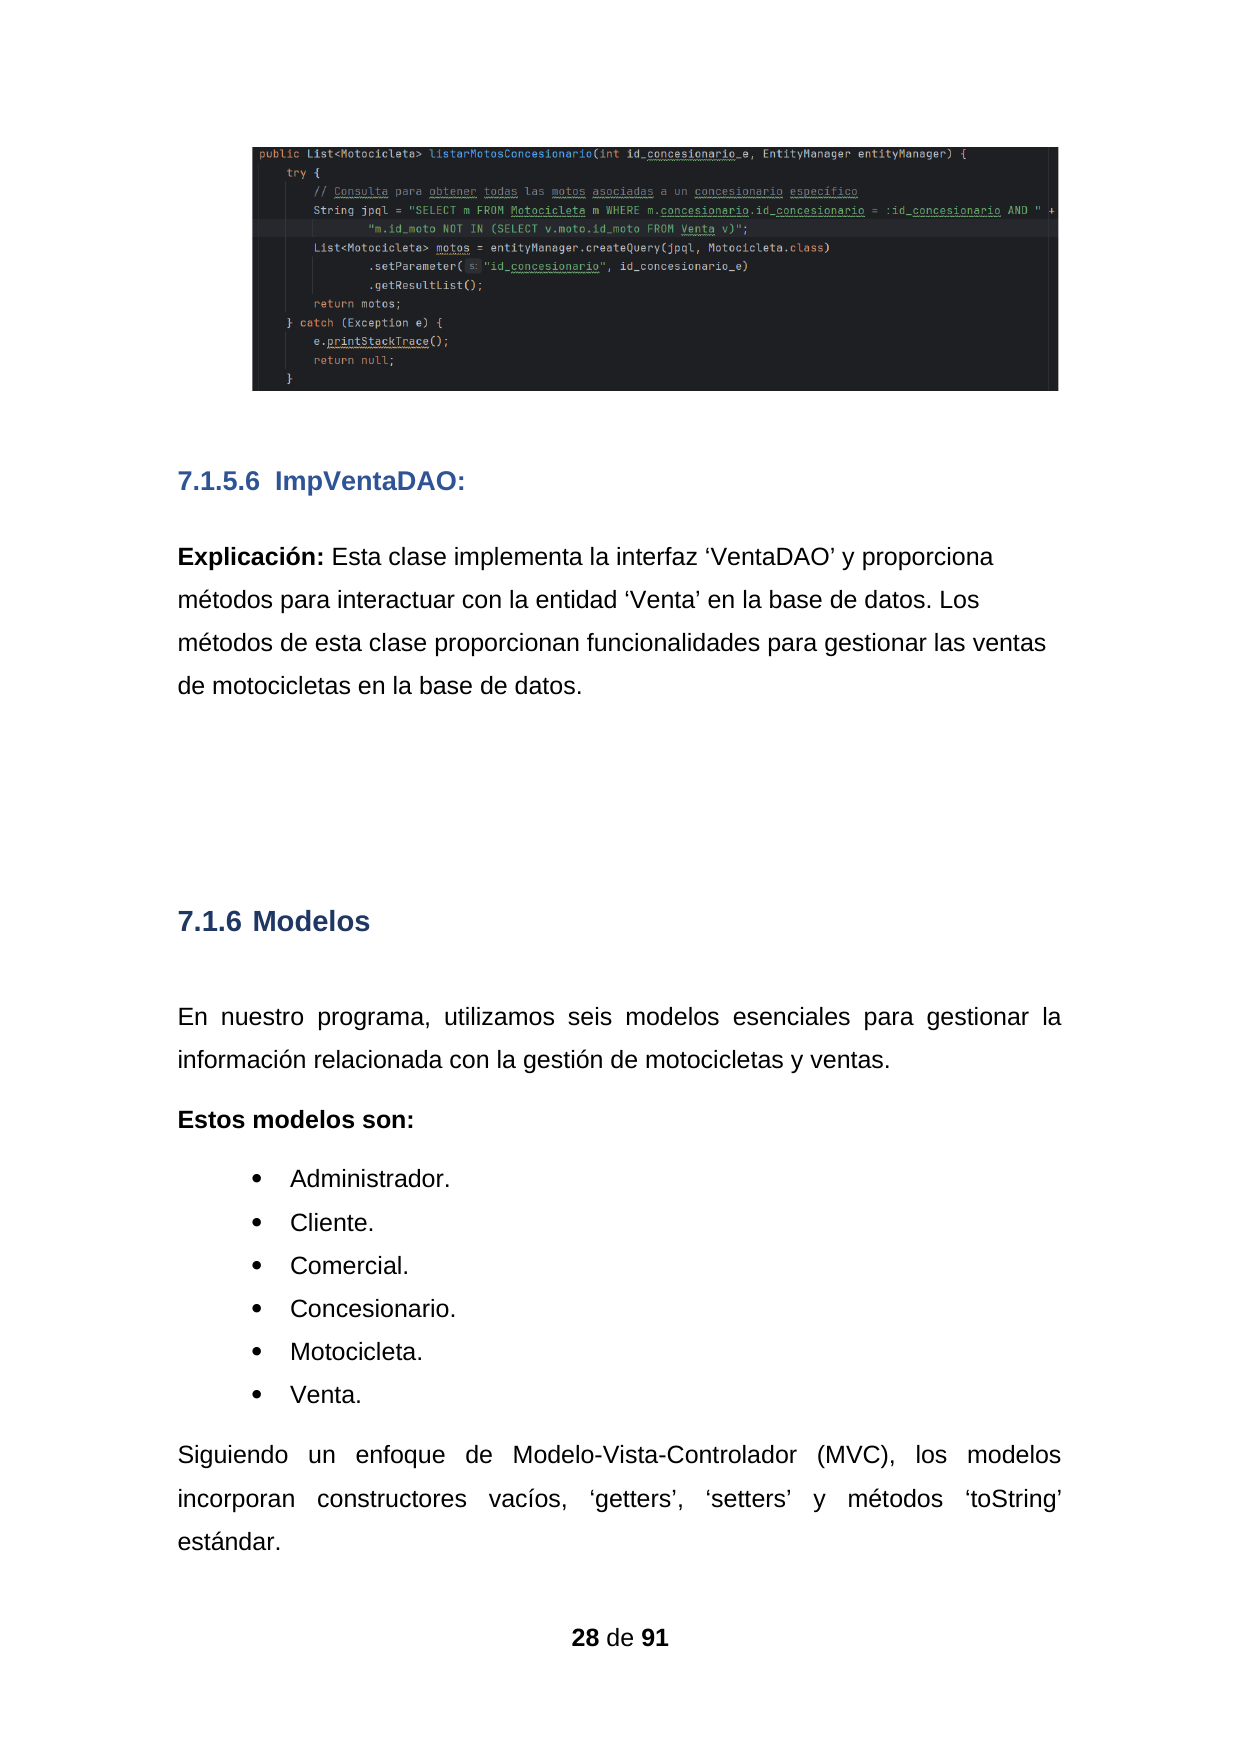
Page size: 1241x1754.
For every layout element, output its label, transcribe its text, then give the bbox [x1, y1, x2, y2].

list Administrador. [252, 1164, 1063, 1193]
subtitle ImpVentaDAO: [177, 465, 1063, 496]
list Explicación: Esta clase implementa la interfaz ‘VentaDAO’ y proporciona métodos para interactuar con la entidad ‘Venta’ en la base de datos. Los métodos de esta clase proporcionan funcionalidades para gestionar las ventas de motocicletas en la base de datos. [177, 542, 1063, 700]
text Siguiendo un enfoque de Modelo-Vista-Controlador (MVC), los modelos incorporan constructores vacíos, ‘getters’, ‘setters’ y métodos ‘toString’ estándar. [177, 1440, 1063, 1555]
list Venta. [252, 1381, 1063, 1409]
subtitle Modelos [177, 904, 1063, 937]
list Concesionario. [252, 1294, 1063, 1323]
picture [252, 147, 1059, 391]
text Estos modelos son: [177, 1104, 1063, 1133]
list Motocicleta. [252, 1337, 1063, 1366]
text En nuestro programa, utilizamos seis modelos esenciales para gestionar la información relacionada con la gestión de motocicletas y ventas. [177, 1002, 1063, 1073]
list Cliente. [252, 1208, 1063, 1236]
list Comercial. [252, 1251, 1063, 1280]
